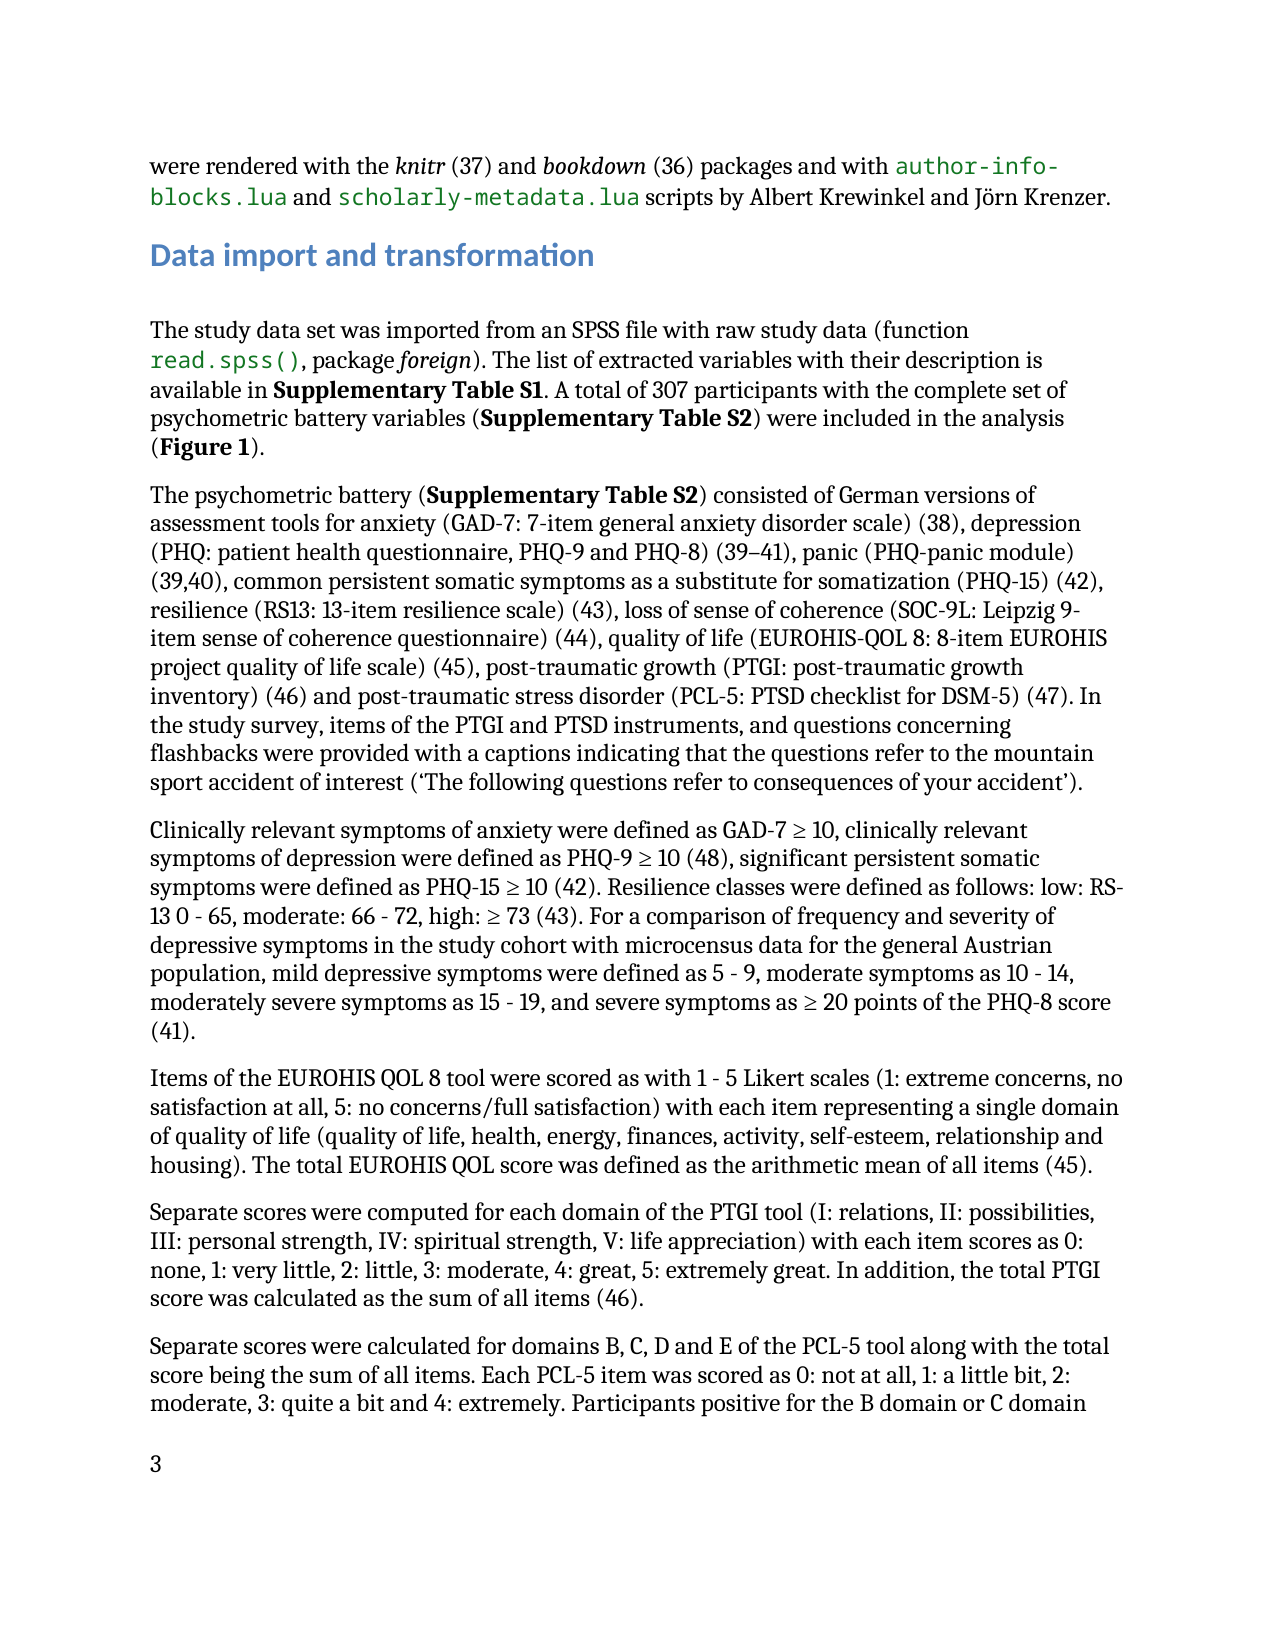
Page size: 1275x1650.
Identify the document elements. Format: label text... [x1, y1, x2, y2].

text Items of the EUROHIS QOL 8 tool were scored as with 1 - 5 Likert scales (1: extreme concerns, no satisfaction at all, 5: no concerns/full satisfaction) with each item representing a single domain of quality of life (quality of life, health, energy, finances, activity, self-esteem, relationship and housing). The total EUROHIS QOL score was defined as the arithmetic mean of all items (45). [150, 1064, 1125, 1179]
text The psychometric battery (Supplementary Table S2) consisted of German versions of assessment tools for anxiety (GAD-7: 7-item general anxiety disorder scale) (38), depression (PHQ: patient health questionnaire, PHQ-9 and PHQ-8) (39–41), panic (PHQ-panic module) (39,40), common persistent somatic symptoms as a substitute for somatization (PHQ-15) (42), resilience (RS13: 13-item resilience scale) (43), loss of sense of coherence (SOC-9L: Leipzig 9-item sense of coherence questionnaire) (44), quality of life (EUROHIS-QOL 8: 8-item EUROHIS project quality of life scale) (45), post-traumatic growth (PTGI: post-traumatic growth inventory) (46) and post-traumatic stress disorder (PCL-5: PTSD checklist for DSM-5) (47). In the study survey, items of the PTGI and PTSD instruments, and questions concerning flashbacks were provided with a captions indicating that the questions refer to the mountain sport accident of interest (‘The following questions refer to consequences of your accident’). [150, 481, 1125, 797]
subtitle Data import and transformation [150, 233, 1125, 274]
text Separate scores were computed for each domain of the PTGI tool (I: relations, II: possibilities, III: personal strength, IV: spiritual strength, V: life appreciation) with each item scores as 0: none, 1: very little, 2: little, 3: moderate, 4: great, 5: extremely great. In addition, the total PTGI score was calculated as the sum of all items (46). [150, 1198, 1125, 1313]
text Clinically relevant symptoms of anxiety were defined as GAD-7 10, clinically relevant symptoms of depression were defined as PHQ-9 10 (48), significant persistent somatic symptoms were defined as PHQ-15 10 (42). Resilience classes were defined as follows: low: RS-13 0 - 65, moderate: 66 - 72, high: 73 (43). For a comparison of frequency and severity of depressive symptoms in the study cohort with microcensus data for the general Austrian population, mild depressive symptoms were defined as 5 - 9, moderate symptoms as 10 - 14, moderately severe symptoms as 15 - 19, and severe symptoms as 20 points of the PHQ-8 score (41). [150, 816, 1125, 1046]
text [150, 1332, 1125, 1418]
text The study data set was imported from an SPSS file with raw study data (function read.spss(), package foreign). The list of extracted variables with their description is available in Supplementary Table S1. A total of 307 participants with the complete set of psychometric battery variables (Supplementary Table S2) were included in the analysis (Figure 1). [150, 316, 1125, 462]
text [150, 150, 1125, 212]
